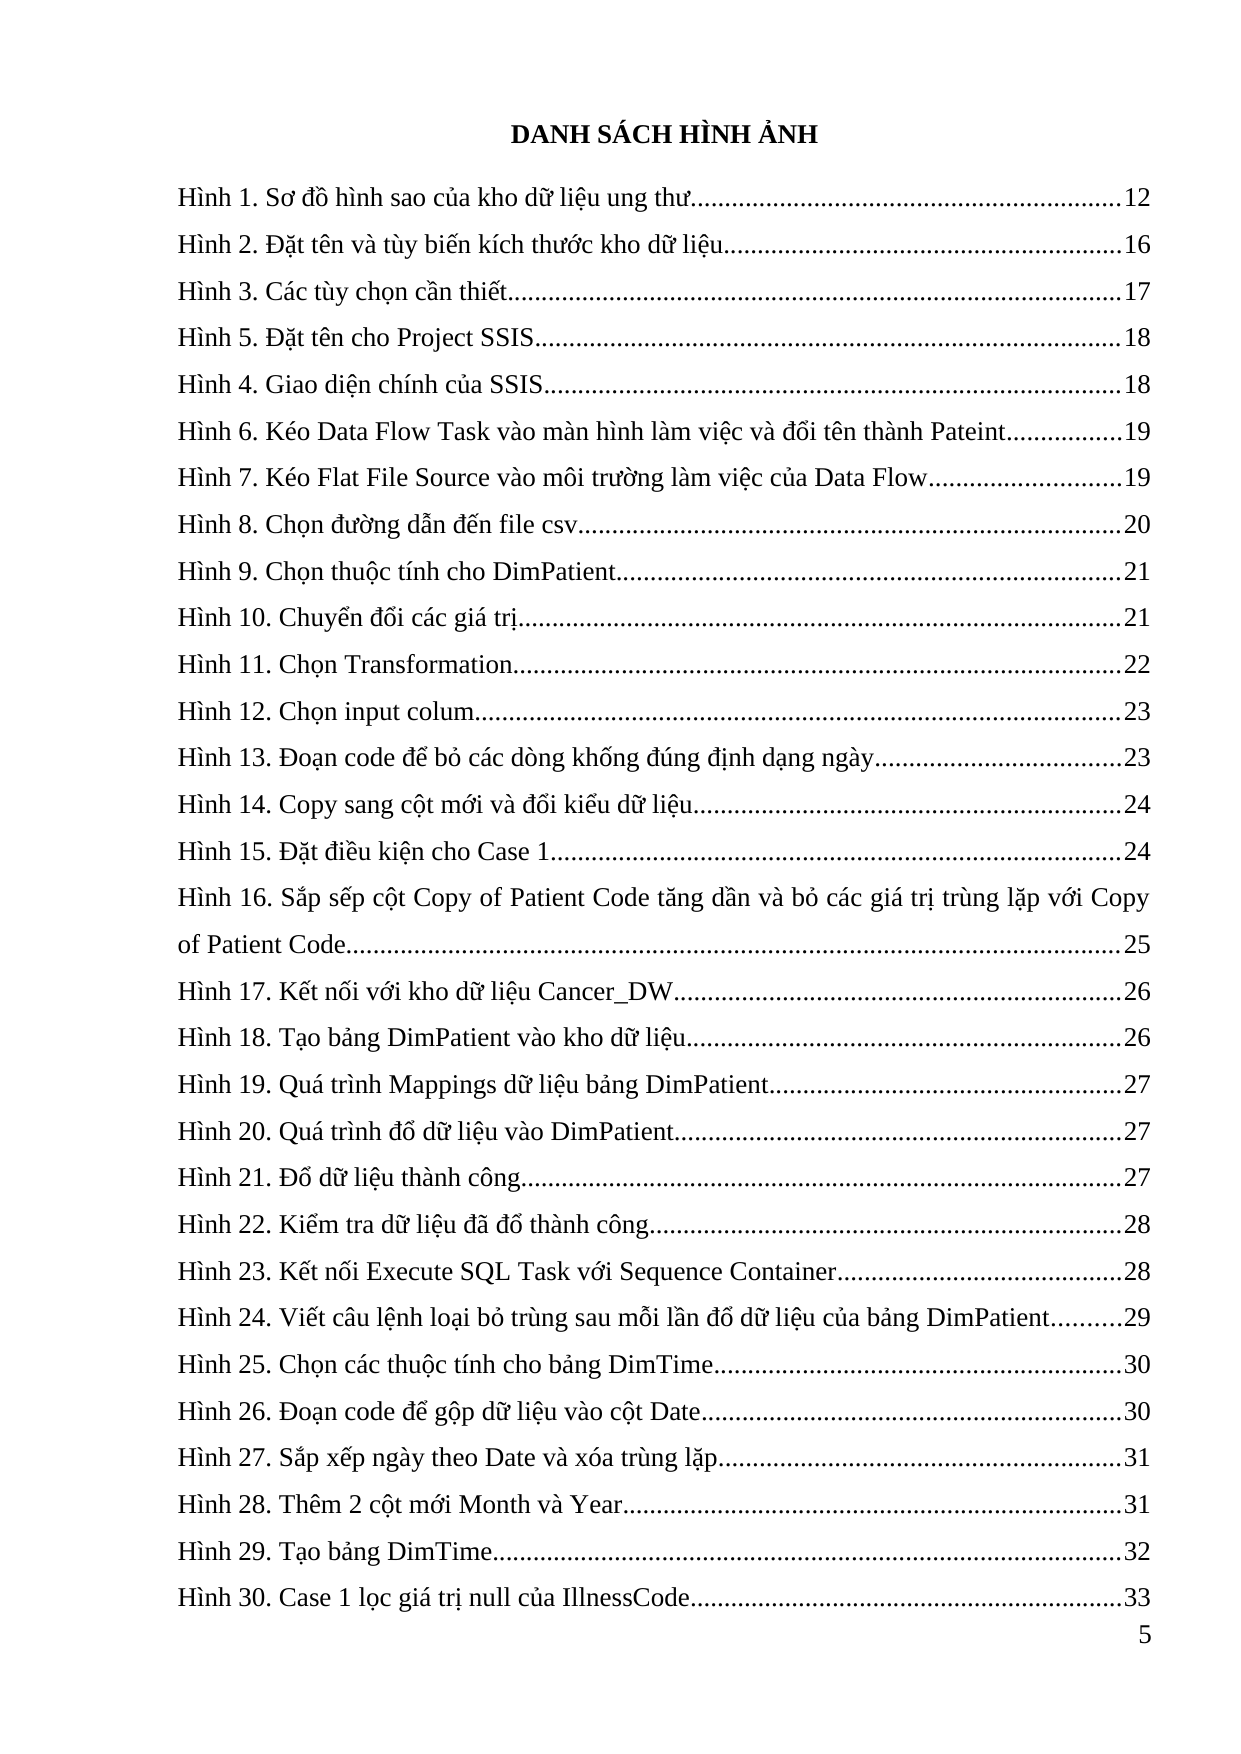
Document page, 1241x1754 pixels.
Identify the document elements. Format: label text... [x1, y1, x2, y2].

text Hình 2. Đặt tên và tùy biến kích thước kho dữ liệu 16 [177, 228, 1152, 259]
text Hình 14. Copy sang cột mới và đổi kiểu dữ liệu 24 [177, 788, 1152, 819]
text Hình 18. Tạo bảng DimPatient vào kho dữ liệu 26 [177, 1021, 1152, 1053]
text Hình 23. Kết nối Execute SQL Task với Sequence Container 28 [177, 1255, 1152, 1286]
text Hình 20. Quá trình đổ dữ liệu vào DimPatient 27 [177, 1115, 1152, 1146]
text Hình 1. Sơ đồ hình sao của kho dữ liệu ung thư 12 [177, 181, 1152, 213]
text Hình 17. Kết nối với kho dữ liệu Cancer_DW 26 [177, 975, 1152, 1006]
text Hình 7. Kéo Flat File Source vào môi trường làm việc của Data Flow 19 [177, 461, 1152, 493]
text Hình 6. Kéo Data Flow Task vào màn hình làm việc và đổi tên thành Pateint 19 [177, 415, 1152, 446]
text Hình 9. Chọn thuộc tính cho DimPatient 21 [177, 555, 1152, 586]
text Hình 28. Thêm 2 cột mới Month và Year 31 [177, 1488, 1152, 1519]
text Hình 3. Các tùy chọn cần thiết 17 [177, 275, 1152, 306]
text Hình 11. Chọn Transformation 22 [177, 648, 1152, 679]
text Hình 4. Giao diện chính của SSIS 18 [177, 368, 1152, 399]
text Hình 29. Tạo bảng DimTime 32 [177, 1535, 1152, 1566]
text Hình 12. Chọn input colum 23 [177, 695, 1152, 726]
text Hình 22. Kiểm tra dữ liệu đã đổ thành công 28 [177, 1208, 1152, 1239]
text Hình 13. Đoạn code để bỏ các dòng khống đúng định dạng ngày 23 [177, 741, 1152, 773]
text DANH SÁCH HÌNH ẢNH [177, 118, 1152, 149]
text Hình 30. Case 1 lọc giá trị null của IllnessCode 33 [177, 1581, 1152, 1613]
text Hình 15. Đặt điều kiện cho Case 1 24 [177, 835, 1152, 866]
text Hình 19. Quá trình Mappings dữ liệu bảng DimPatient 27 [177, 1068, 1152, 1099]
text Hình 8. Chọn đường dẫn đến file csv 20 [177, 508, 1152, 539]
text Hình 24. Viết câu lệnh loại bỏ trùng sau mỗi lần đổ dữ liệu của bảng DimPatient 29 [177, 1301, 1152, 1333]
text Hình 27. Sắp xếp ngày theo Date và xóa trùng lặp 31 [177, 1441, 1152, 1473]
text Hình 10. Chuyển đổi các giá trị 21 [177, 601, 1152, 633]
text Hình 5. Đặt tên cho Project SSIS 18 [177, 321, 1152, 353]
text Hình 16. Sắp sếp cột Copy of Patient Code tăng dần và bỏ các giá trị trùng lặp với Copy of Patient Code 25 [177, 881, 1152, 959]
text Hình 26. Đoạn code để gộp dữ liệu vào cột Date 30 [177, 1395, 1152, 1426]
text Hình 21. Đổ dữ liệu thành công 27 [177, 1161, 1152, 1193]
text Hình 25. Chọn các thuộc tính cho bảng DimTime 30 [177, 1348, 1152, 1379]
